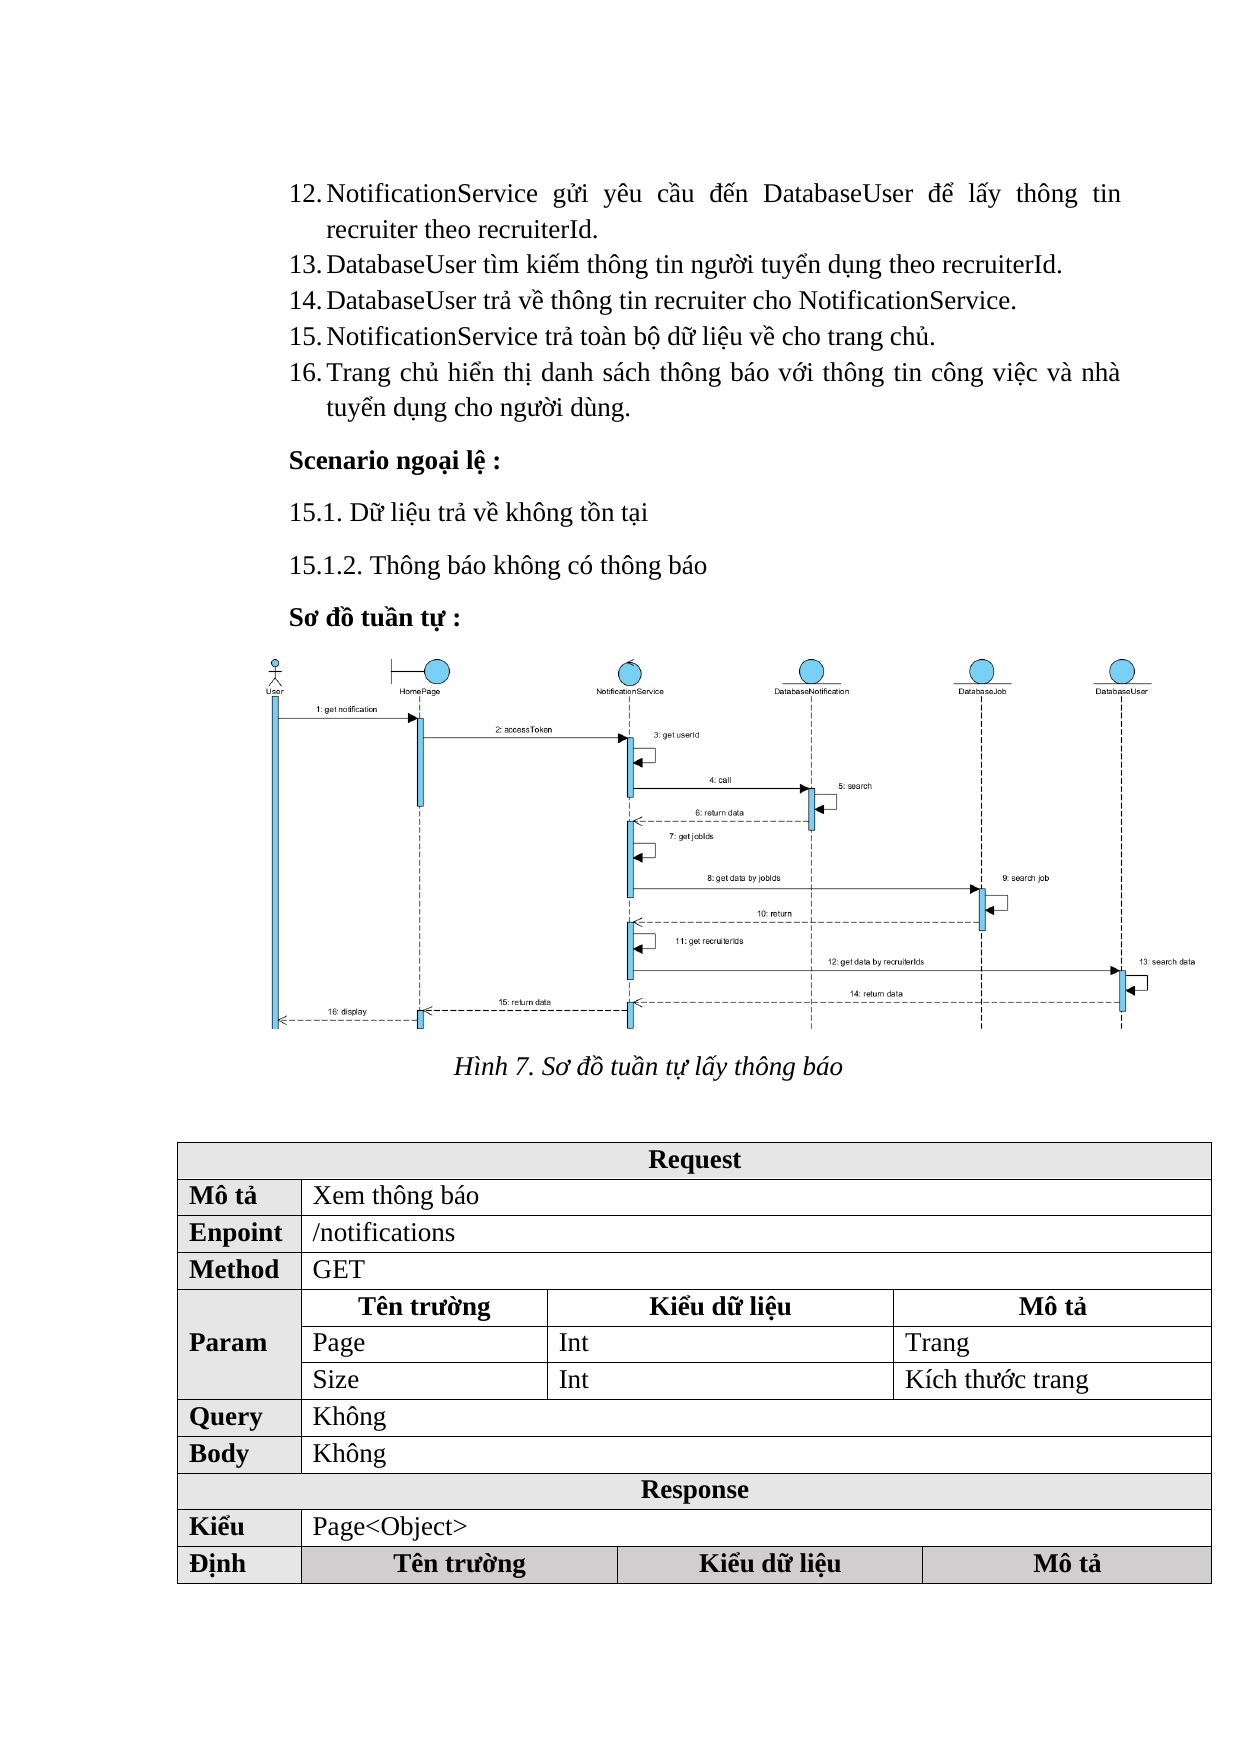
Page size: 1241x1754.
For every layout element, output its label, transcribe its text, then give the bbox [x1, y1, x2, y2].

table_cell Kiểu dữ liệu [548, 1290, 893, 1326]
table_cell Page<Object> [302, 1510, 1211, 1546]
table_cell Query [178, 1400, 301, 1436]
list DatabaseUser trả về thông tin recruiter cho NotificationService. [288, 284, 1122, 316]
table_cell Body [178, 1437, 301, 1473]
table_cell Kiểu dữ liệu [618, 1547, 922, 1583]
table_cell Mô tả [178, 1180, 301, 1215]
table_cell Kích thước trang [894, 1363, 1211, 1399]
list NotificationService trả toàn bộ dữ liệu về cho trang chủ. [288, 320, 1122, 351]
table_cell Int [548, 1363, 893, 1399]
table_cell Xem thông báo [302, 1180, 1211, 1215]
list DatabaseUser tìm kiếm thông tin người tuyển dụng theo recruiterId. [288, 249, 1122, 280]
table_cell /notifications [302, 1216, 1211, 1252]
table_cell Không [302, 1400, 1211, 1436]
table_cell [178, 1547, 301, 1583]
table_cell Kiểu [178, 1510, 301, 1546]
table_cell Tên trường [302, 1547, 617, 1583]
table_cell Page [302, 1327, 547, 1362]
table_cell Enpoint [178, 1216, 301, 1252]
list Trang chủ hiển thị danh sách thông báo với thông tin công việc và nhà tuyển dụng cho người dùng. [288, 356, 1122, 423]
table_cell Mô tả [923, 1547, 1211, 1583]
table_cell Int [548, 1327, 893, 1362]
list NotificationService gửi yêu cầu đến DatabaseUser để lấy thông tin recruiter theo recruiterId. [288, 177, 1122, 244]
table_cell Trang [894, 1327, 1211, 1362]
picture [252, 653, 1198, 1029]
text 15.1. Dữ liệu trả về không tồn tại [213, 496, 1122, 527]
table_cell Param [178, 1290, 301, 1399]
text 15.1.2. Thông báo không có thông báo [213, 549, 1122, 580]
table_cell Mô tả [894, 1290, 1211, 1326]
table_cell Response [178, 1474, 1211, 1509]
text Scenario ngoại lệ : [213, 444, 1122, 475]
table_cell Size [302, 1363, 547, 1399]
table_cell Không [302, 1437, 1211, 1473]
table_cell Tên trường [302, 1290, 547, 1326]
text Sơ đồ tuần tự : [213, 601, 1122, 632]
table_cell Method [178, 1253, 301, 1289]
table_cell GET [302, 1253, 1211, 1289]
table_header Request [178, 1143, 1211, 1178]
